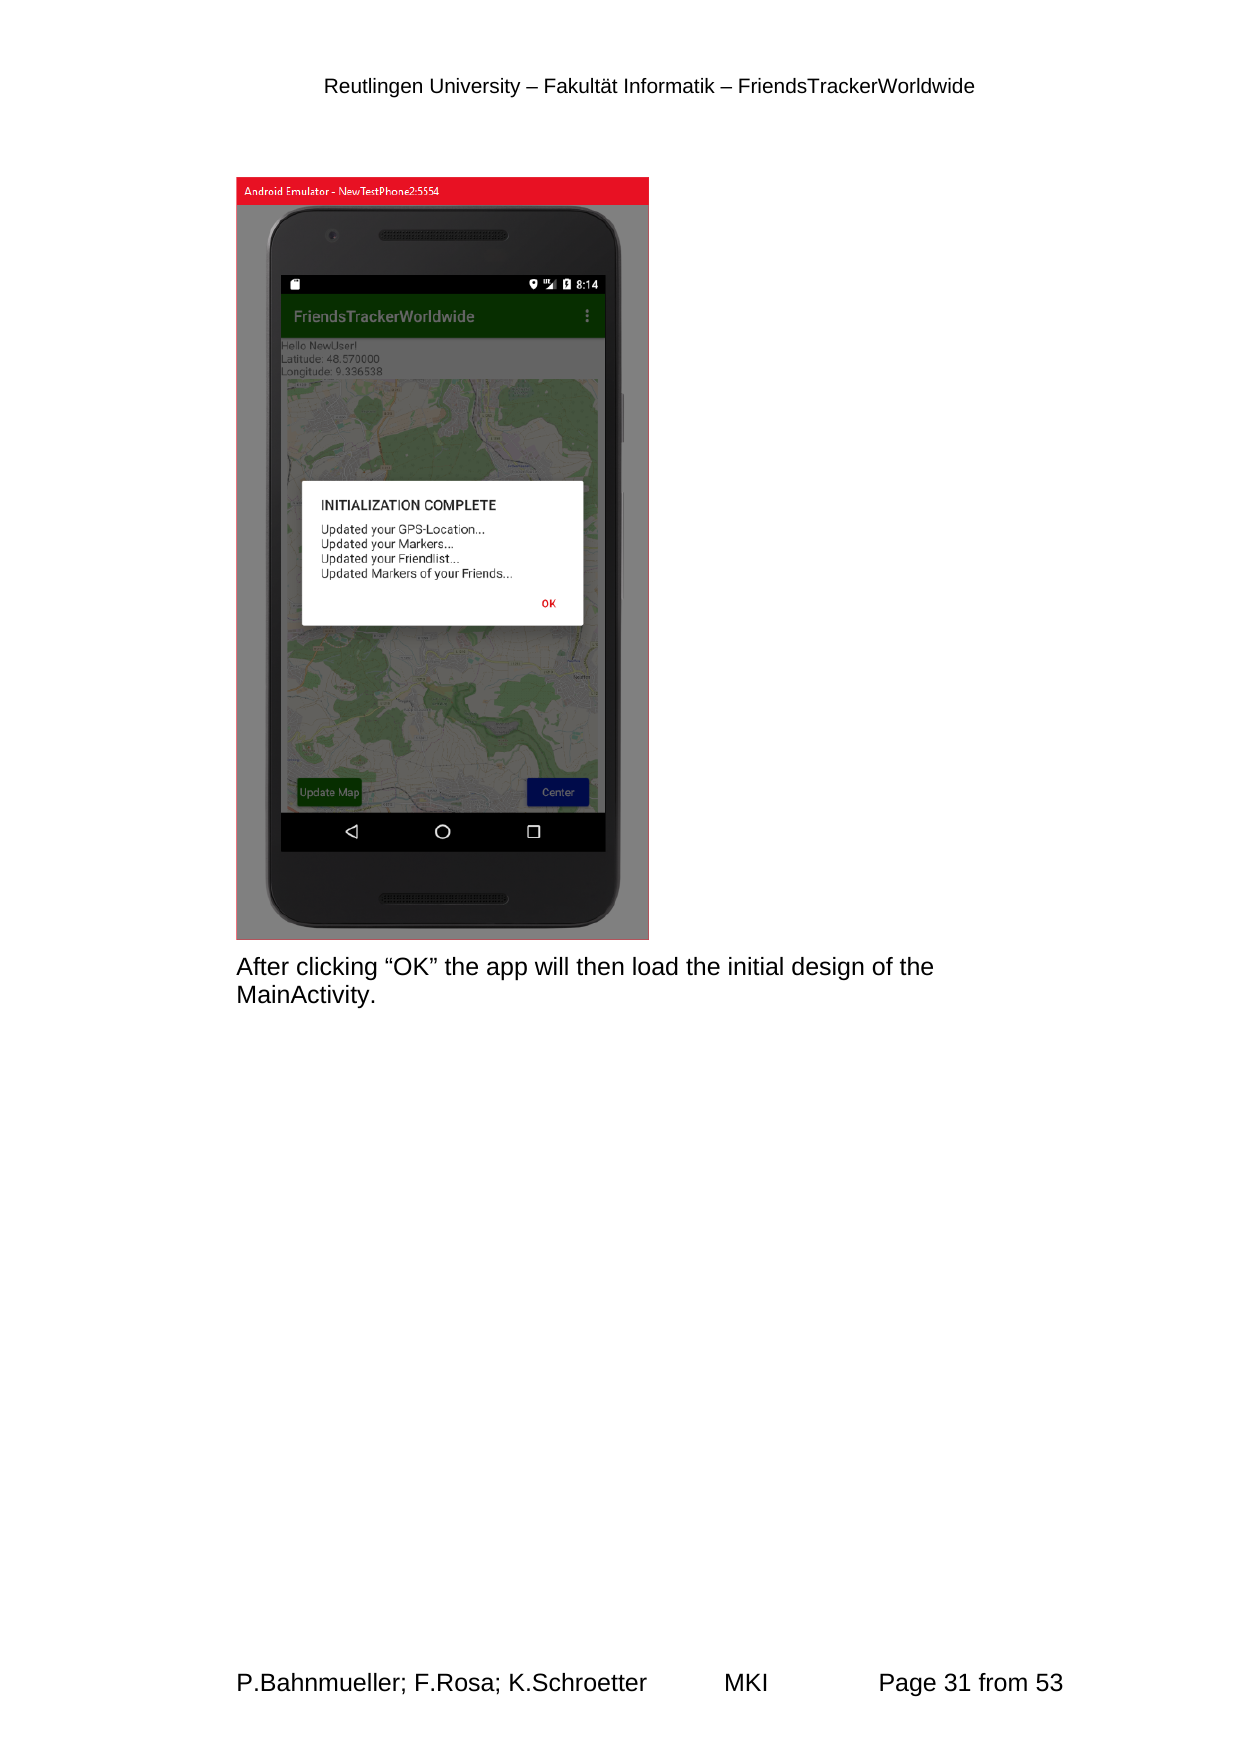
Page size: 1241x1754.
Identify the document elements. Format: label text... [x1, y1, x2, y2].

picture [236, 177, 649, 940]
text After clicking “OK” the app will then load the initial design of the MainActivity. [236, 952, 1063, 1009]
